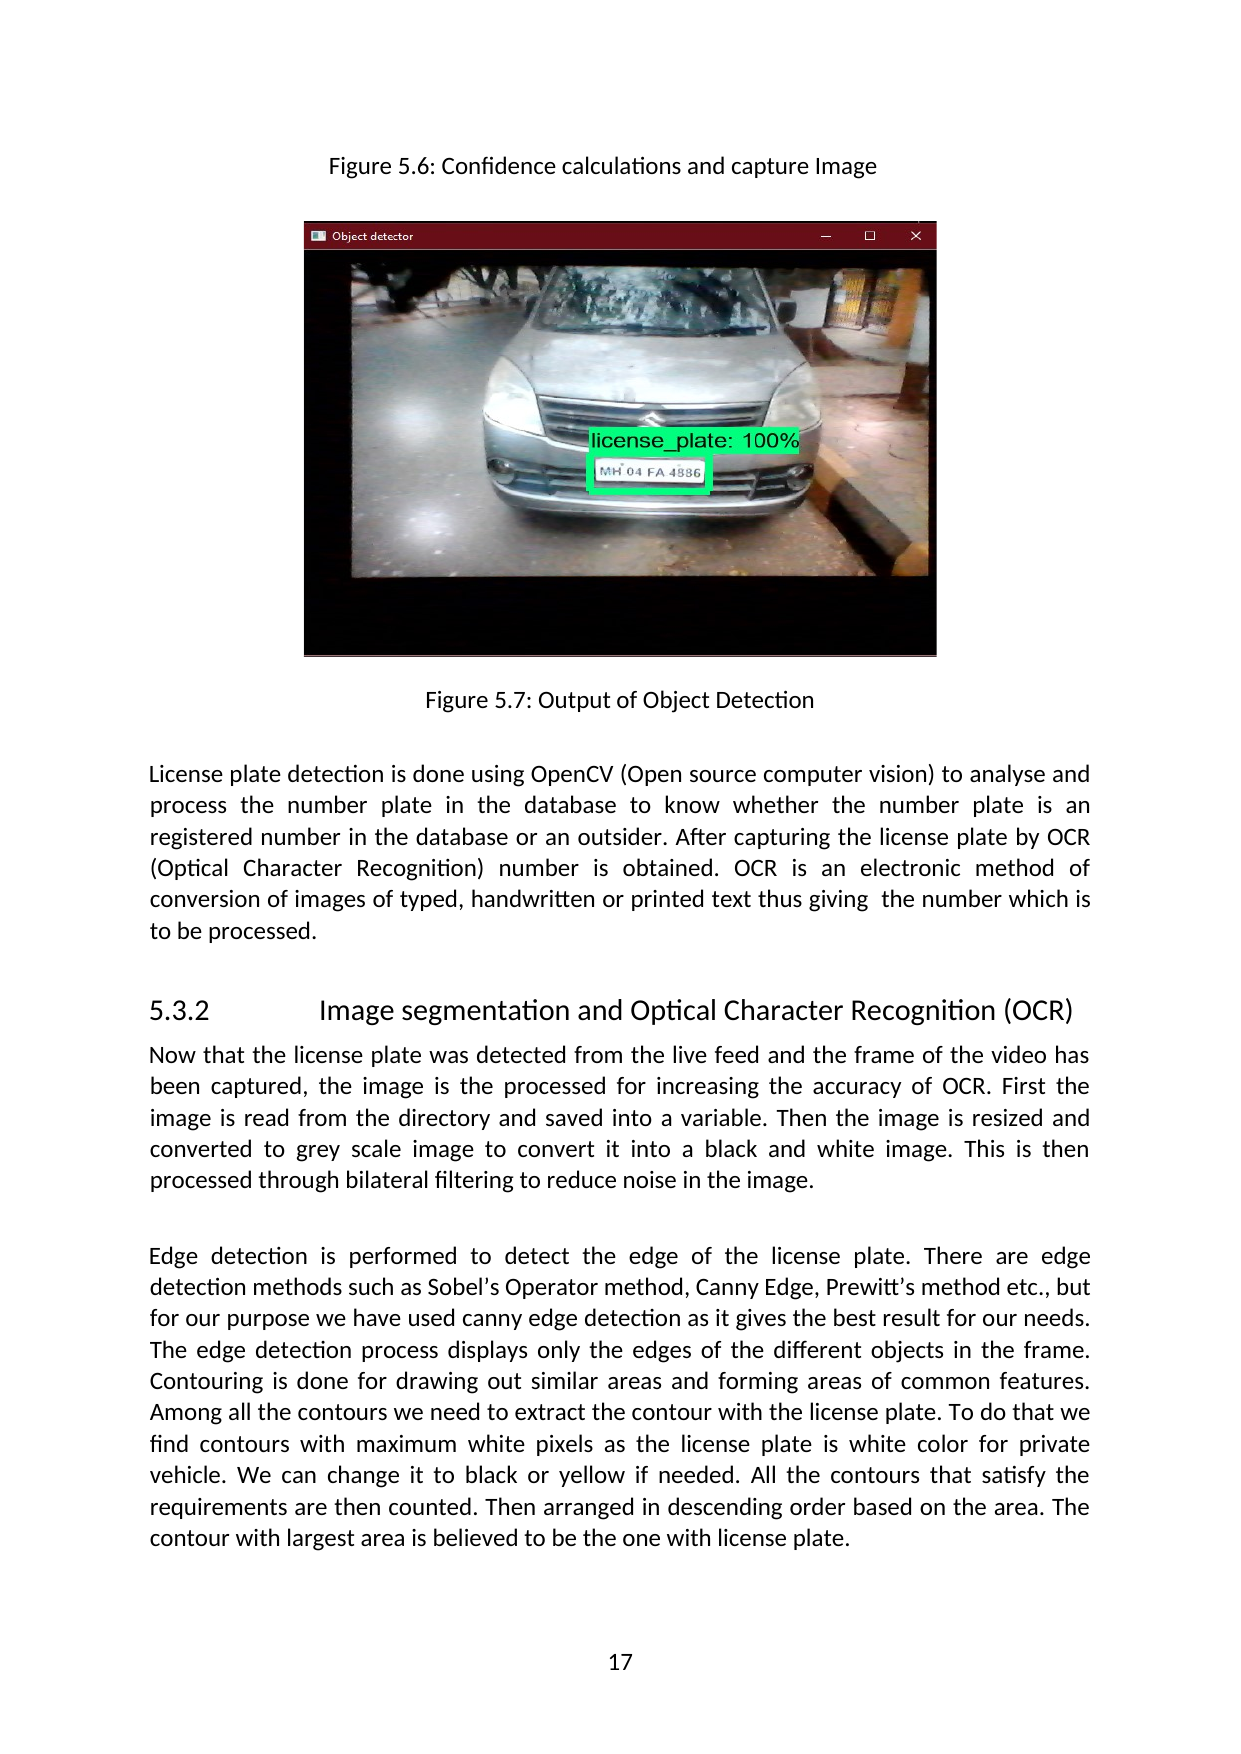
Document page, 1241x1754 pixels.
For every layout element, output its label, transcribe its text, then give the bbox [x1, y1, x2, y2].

subtitle 5.3.2 Image segmentation and Optical Character Recognition (OCR) [148, 991, 1240, 1028]
text Edge detection is performed to detect the edge of the license plate. There are edge detection methods such as Sobel’s Operator method, Canny Edge, Prewitt’s method etc., but for our purpose we have used canny edge detection as it gives the best result for our needs. The edge detection process displays only the edges of the different objects in the frame. Contouring is done for drawing out similar areas and forming areas of common features. Among all the contours we need to extract the contour with the license plate. To do that we find contours with maximum white pixels as the license plate is white color for private vehicle. We can change it to black or yellow if needed. All the contours that satisfy the requirements are then counted. Then arranged in descending order based on the area. The contour with largest area is believed to be the one with license plate. [148, 1240, 1092, 1552]
text Figure 5.7: Output of Object Detection [150, 684, 1090, 714]
text Figure 5.6: Confidence calculations and capture Image [329, 150, 1092, 181]
text License plate detection is done using OpenCV (Open source computer vision) to analyse and process the number plate in the database to know whether the number plate is an registered number in the database or an outsider. After capturing the license plate by OCR (Optical Character Recognition) number is obtained. OCR is an electronic method of conversion of images of typed, handwritten or printed text thus giving the number which is to be processed. [148, 758, 1092, 946]
picture [303, 221, 937, 657]
text Now that the license plate was detected from the live feed and the frame of the video has been captured, the image is the processed for increasing the accuracy of OCR. First the image is read from the directory and saved into a variable. Then the image is resized and converted to grey scale image to convert it into a black and white image. This is then processed through bilateral filtering to reduce noise in the image. [148, 1039, 1092, 1195]
